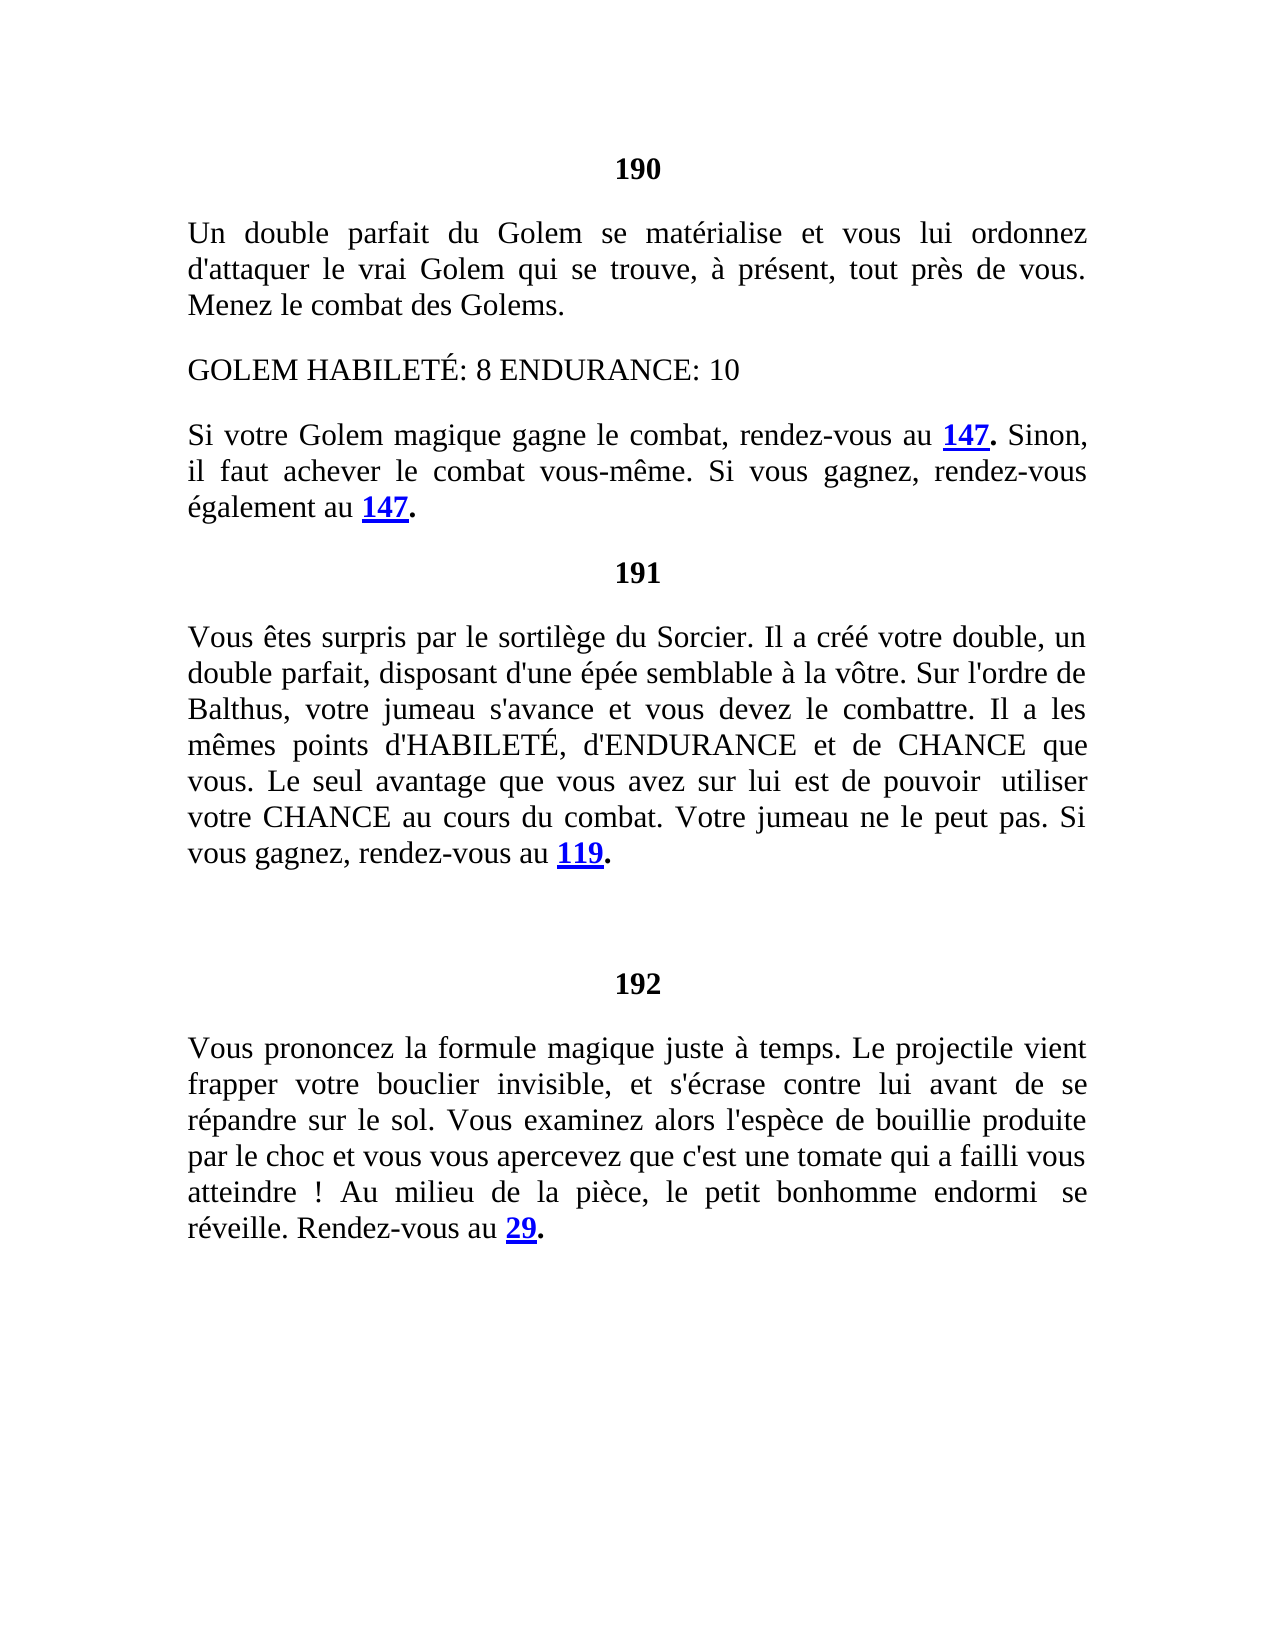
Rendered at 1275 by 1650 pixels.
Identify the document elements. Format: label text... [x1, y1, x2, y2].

text Un double parfait du Golem se matérialise et vous lui ordonnez d'attaquer le vrai Golem qui se trouve, à présent, tout près de vous. Menez le combat des Golems. [187, 214, 1088, 322]
text Si votre Golem magique gagne le combat, rendez-vous au 147. Sinon, il faut achever le combat vous-même. Si vous gagnez, rendez-vous également au 147. [187, 416, 1088, 524]
text Vous êtes surpris par le sortilège du Sorcier. Il a créé votre double, un double parfait, disposant d'une épée semblable à la vôtre. Sur l'ordre de Balthus, votre jumeau s'avance et vous devez le combattre. Il a les mêmes points d'HABILETÉ, d'ENDURANCE et de CHANCE que vous. Le seul avantage que vous avez sur lui est de pouvoir utiliser votre CHANCE au cours du combat. Votre jumeau ne le peut pas. Si vous gagnez, rendez-vous au 119. [187, 618, 1088, 870]
text Vous prononcez la formule magique juste à temps. Le projectile vient frapper votre bouclier invisible, et s'écrase contre lui avant de se répandre sur le sol. Vous examinez alors l'espèce de bouillie produite par le choc et vous vous apercevez que c'est une tomate qui a failli vous atteindre ! Au milieu de la pièce, le petit bonhomme endormi se réveille. Rendez-vous au 29. [187, 1029, 1088, 1245]
subtitle 192 [171, 965, 1105, 1001]
subtitle 190 [171, 150, 1105, 186]
subtitle 191 [171, 554, 1105, 590]
text GOLEM HABILETÉ: 8 ENDURANCE: 10 [187, 351, 1192, 387]
